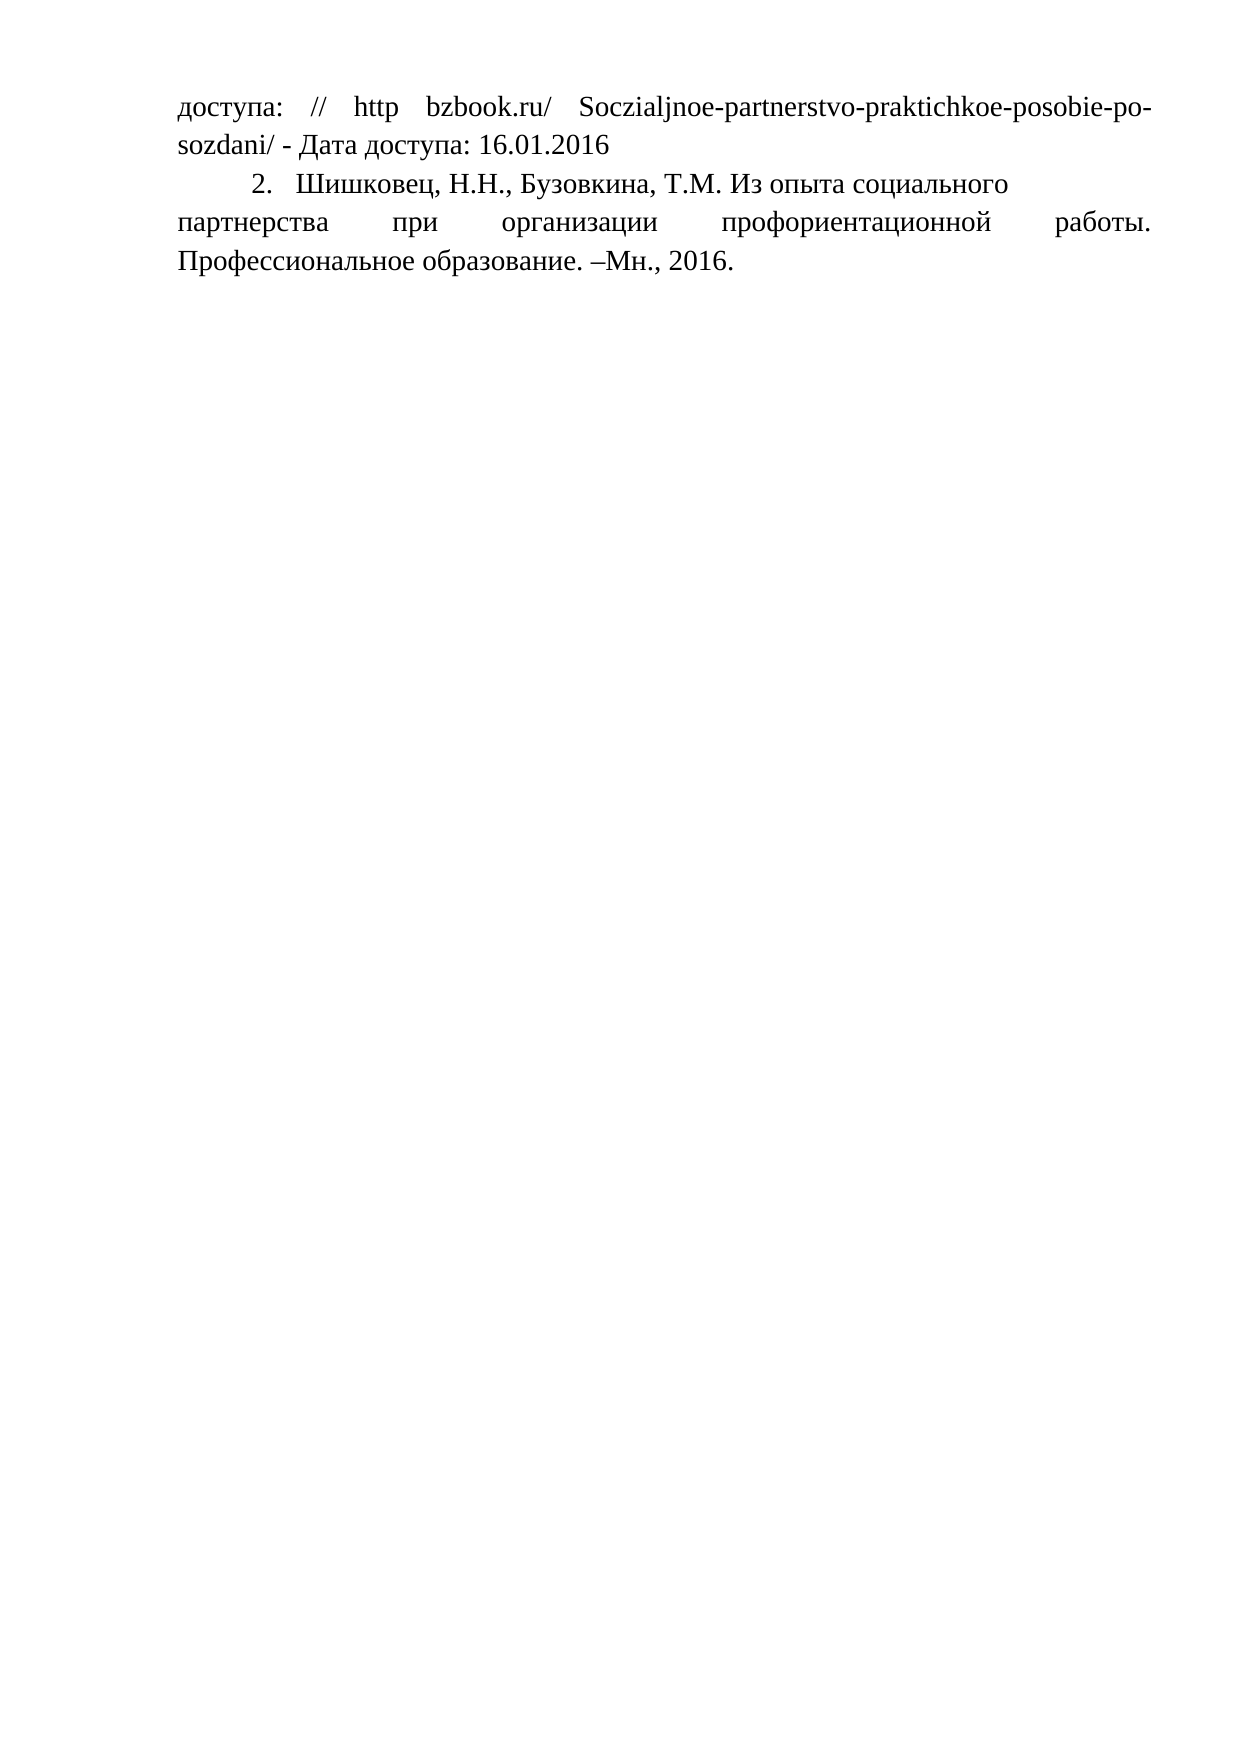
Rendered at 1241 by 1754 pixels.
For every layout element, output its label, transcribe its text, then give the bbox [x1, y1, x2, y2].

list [177, 89, 1152, 161]
list Шишковец, Н.Н., Бузовкина, Т.М. Из опыта социального партнерства при организации профориентационной работы. Профессиональное образование. –Мн., 2016. [177, 166, 1152, 276]
